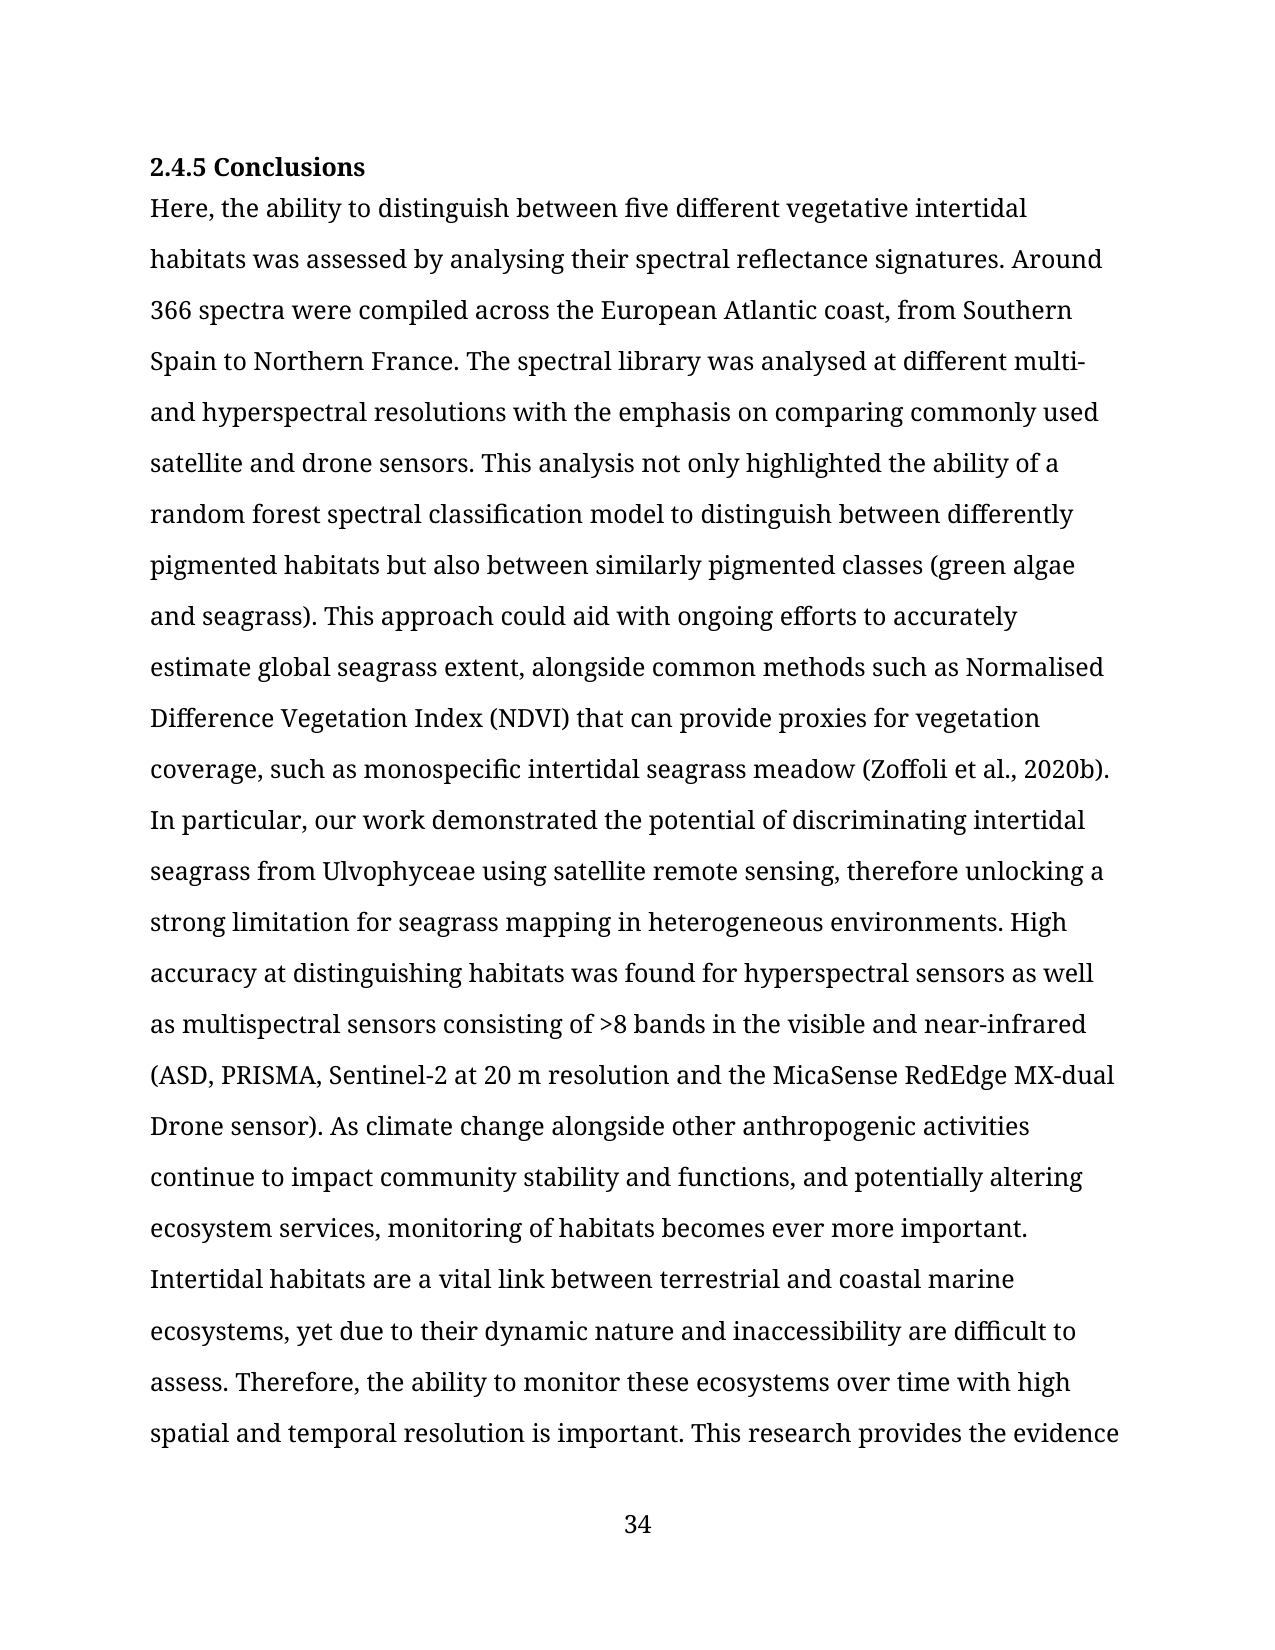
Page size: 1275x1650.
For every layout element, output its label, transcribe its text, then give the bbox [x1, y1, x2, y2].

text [150, 190, 1125, 1449]
subtitle 2.4.5 Conclusions [150, 150, 1125, 184]
